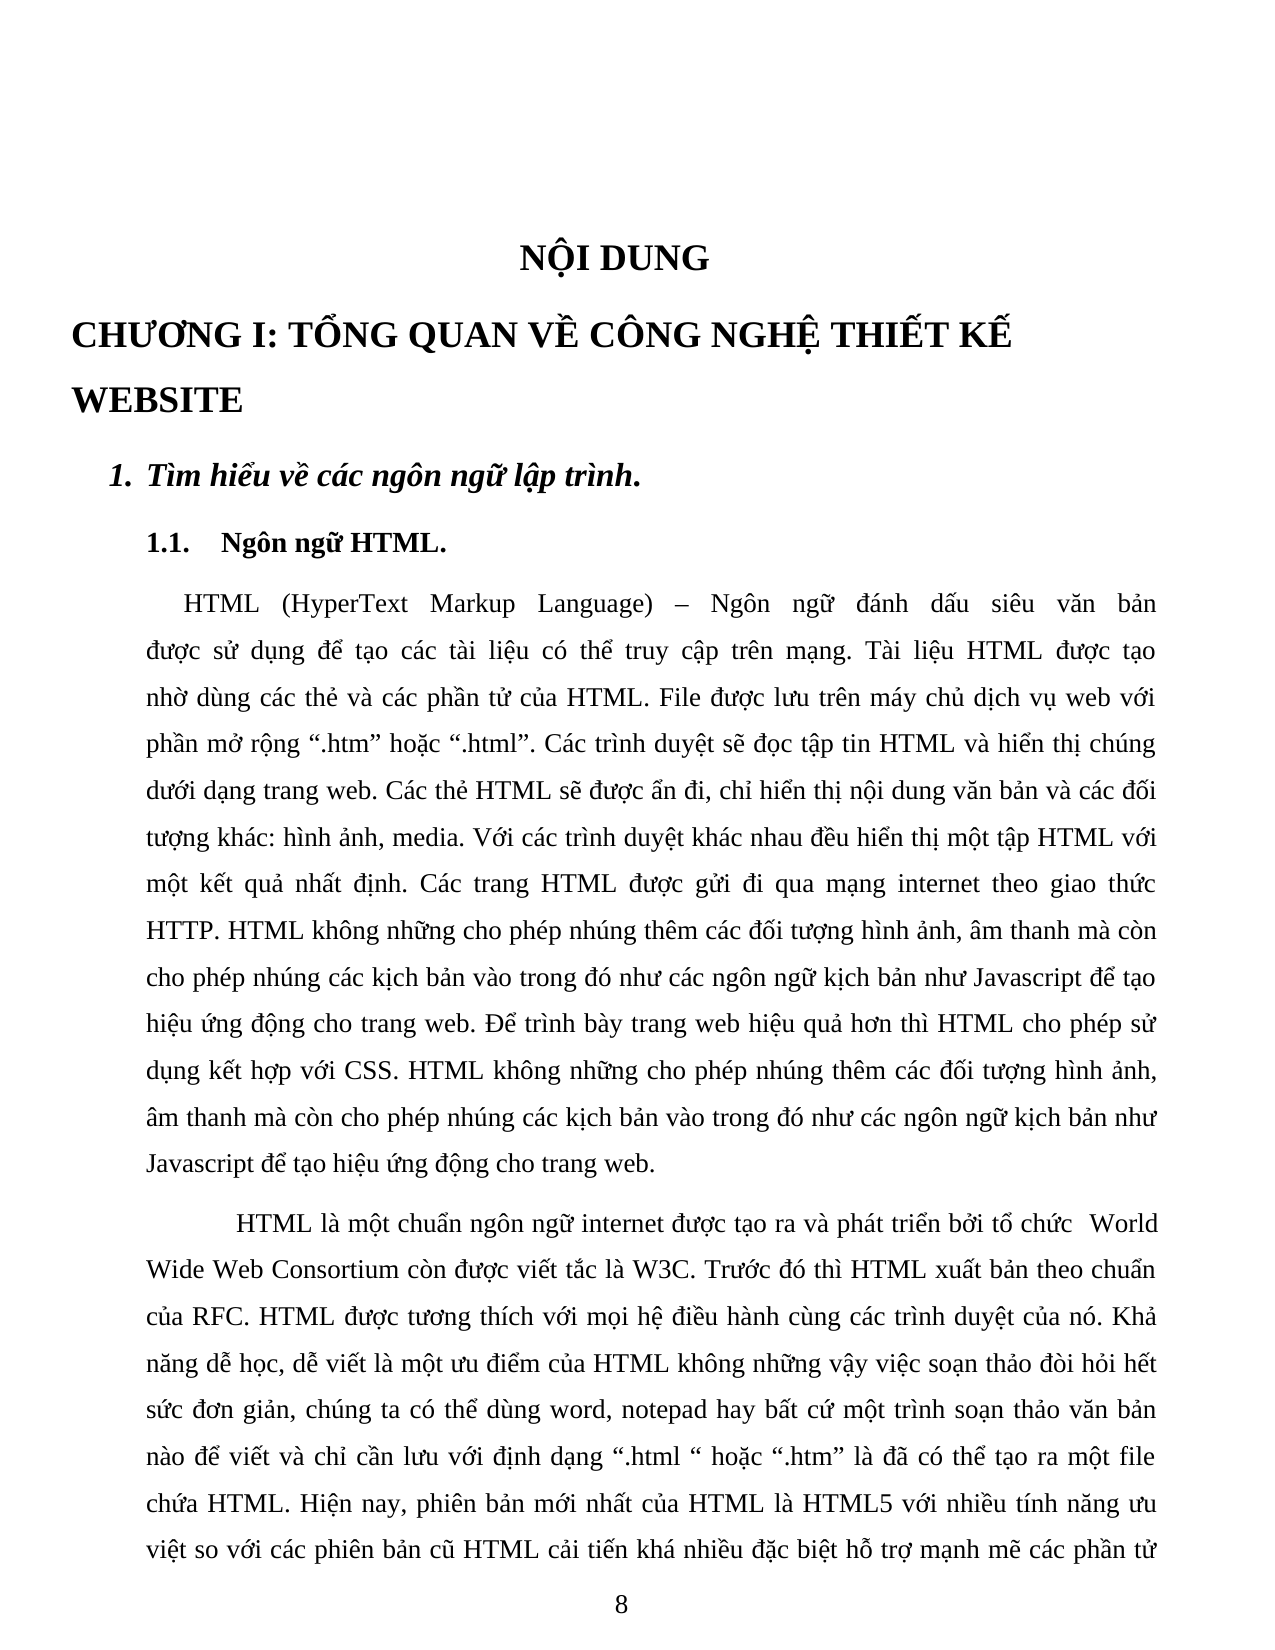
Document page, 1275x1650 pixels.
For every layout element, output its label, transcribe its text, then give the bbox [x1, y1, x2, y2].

subtitle Tìm hiểu về các ngôn ngữ lập trình. [108, 455, 1158, 493]
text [146, 1207, 1158, 1564]
text HTML (HyperText Markup Language) – Ngôn ngữ đánh dấu siêu văn bản được sử dụng để tạo các tài liệu có thể truy cập trên mạng. Tài liệu HTML được tạo nhờ dùng các thẻ và các phần tử của HTML. File được lưu trên máy chủ dịch vụ web với phần mở rộng “.htm” hoặc “.html”. Các trình duyệt sẽ đọc tập tin HTML và hiển thị chúng dưới dạng trang web. Các thẻ HTML sẽ được ẩn đi, chỉ hiển thị nội dung văn bản và các đối tượng khác: hình ảnh, media. Với các trình duyệt khác nhau đều hiển thị một tập HTML với một kết quả nhất định. Các trang HTML được gửi đi qua mạng internet theo giao thức HTTP. HTML không những cho phép nhúng thêm các đối tượng hình ảnh, âm thanh mà còn cho phép nhúng các kịch bản vào trong đó như các ngôn ngữ kịch bản như Javascript để tạo hiệu ứng động cho trang web. Để trình bày trang web hiệu quả hơn thì HTML cho phép sử dụng kết hợp với CSS. HTML không những cho phép nhúng thêm các đối tượng hình ảnh, âm thanh mà còn cho phép nhúng các kịch bản vào trong đó như các ngôn ngữ kịch bản như Javascript để tạo hiệu ứng động cho trang web. [146, 588, 1158, 1179]
subtitle Ngôn ngữ HTML. [146, 525, 1158, 558]
subtitle CHƯƠNG I: TỔNG QUAN VỀ CÔNG NGHỆ THIẾT KẾ WEBSITE [71, 313, 1158, 421]
text NỘI DUNG [71, 236, 1158, 279]
